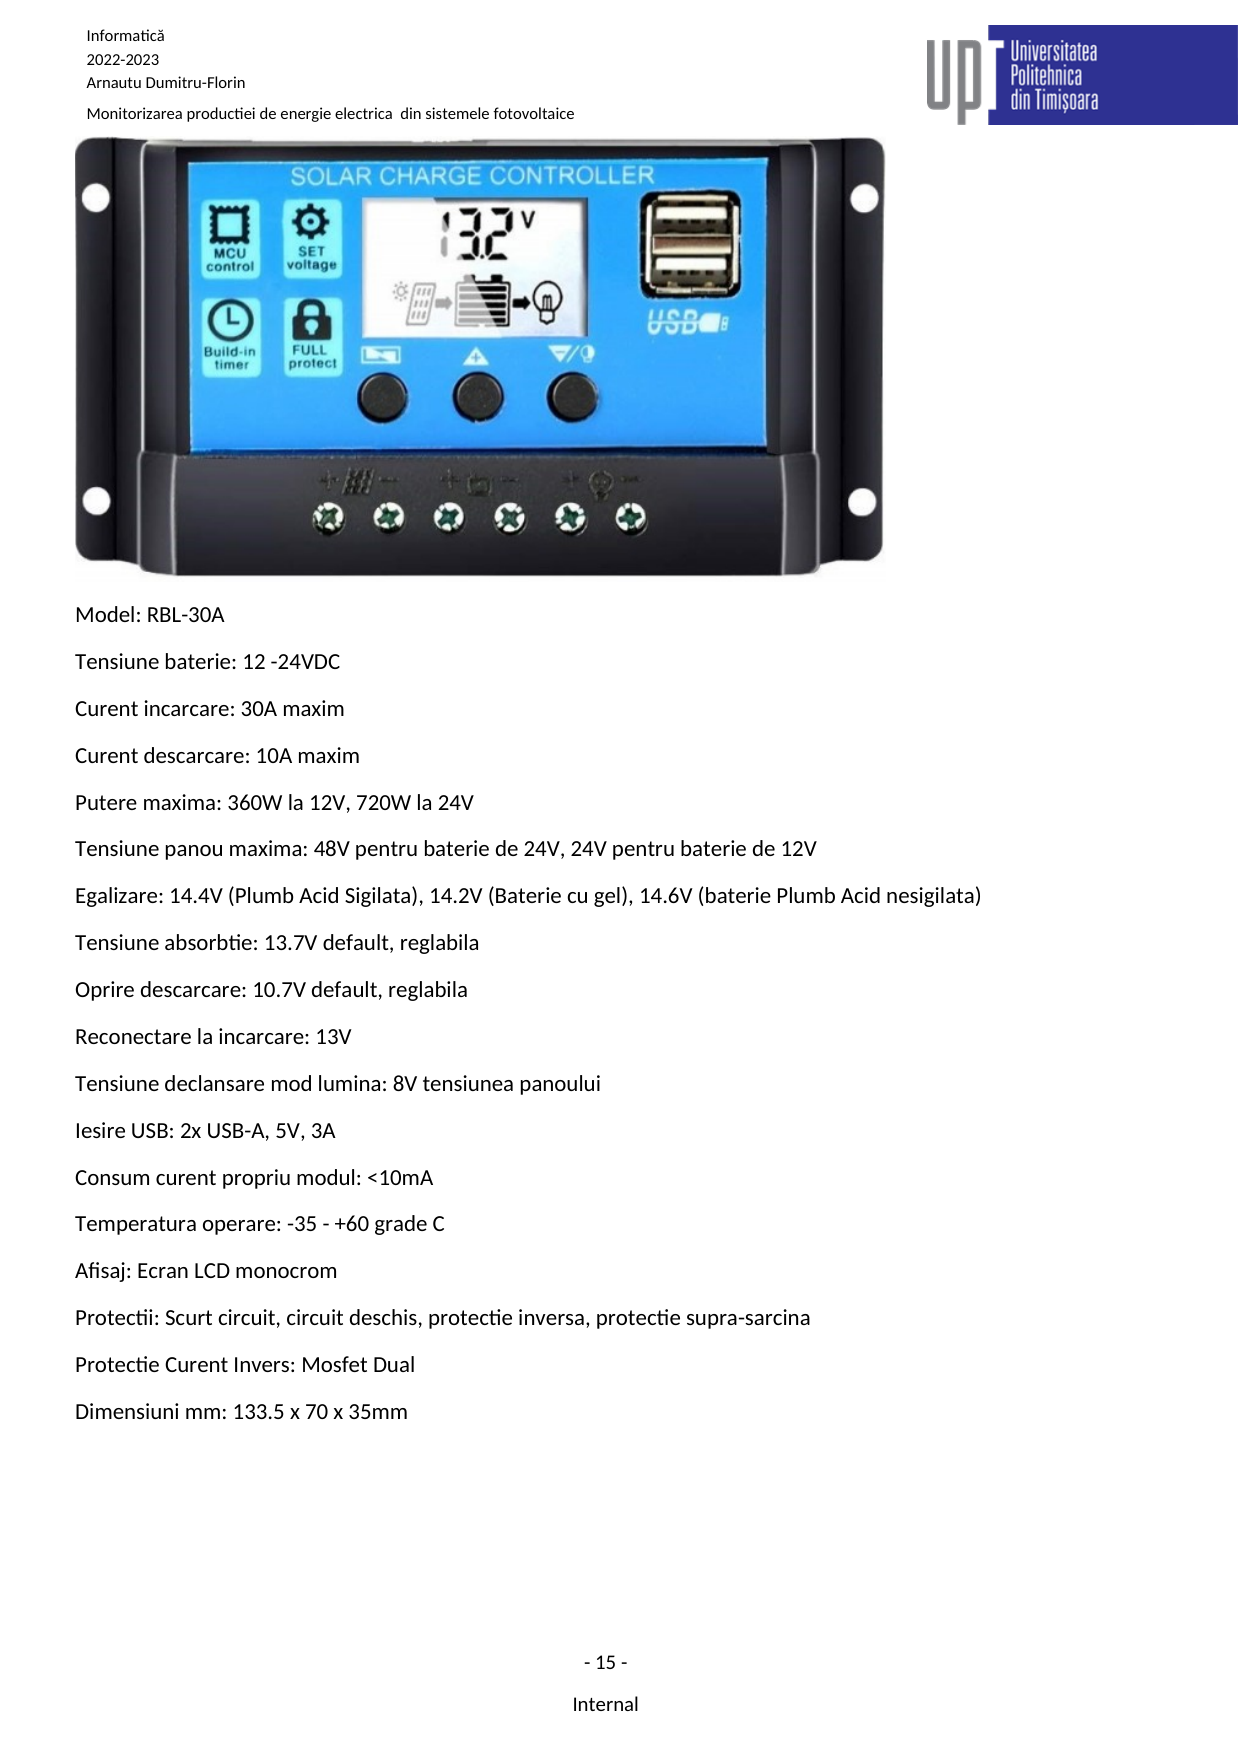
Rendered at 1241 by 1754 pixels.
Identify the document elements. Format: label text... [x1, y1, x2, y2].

text Iesire USB: 2x USB-A, 5V, 3A [75, 1116, 1165, 1144]
text Egalizare: 14.4V (Plumb Acid Sigilata), 14.2V (Baterie cu gel), 14.6V (baterie Plumb Acid nesigilata) [75, 881, 1165, 909]
text Dimensiuni mm: 133.5 x 70 x 35mm [75, 1397, 1165, 1425]
picture [75, 136, 886, 582]
text Tensiune baterie: 12 -24VDC [75, 647, 1165, 675]
text Tensiune panou maxima: 48V pentru baterie de 24V, 24V pentru baterie de 12V [75, 834, 1165, 863]
text Reconectare la incarcare: 13V [75, 1022, 1165, 1050]
picture [927, 25, 1238, 125]
text Oprire descarcare: 10.7V default, reglabila [75, 975, 1165, 1003]
text Model: RBL-30A [75, 600, 1165, 628]
text Curent incarcare: 30A maxim [75, 694, 1165, 722]
text Afisaj: Ecran LCD monocrom [75, 1256, 1165, 1284]
text Protectie Curent Invers: Mosfet Dual [75, 1350, 1165, 1378]
text Protectii: Scurt circuit, circuit deschis, protectie inversa, protectie supra-sarcina [75, 1303, 1165, 1331]
text Temperatura operare: -35 - +60 grade C [75, 1209, 1165, 1238]
text Tensiune absorbtie: 13.7V default, reglabila [75, 928, 1165, 956]
text Putere maxima: 360W la 12V, 720W la 24V [75, 788, 1165, 816]
text Tensiune declansare mod lumina: 8V tensiunea panoului [75, 1069, 1165, 1097]
text Curent descarcare: 10A maxim [75, 741, 1165, 769]
text Consum curent propriu modul: <10mA [75, 1163, 1165, 1191]
